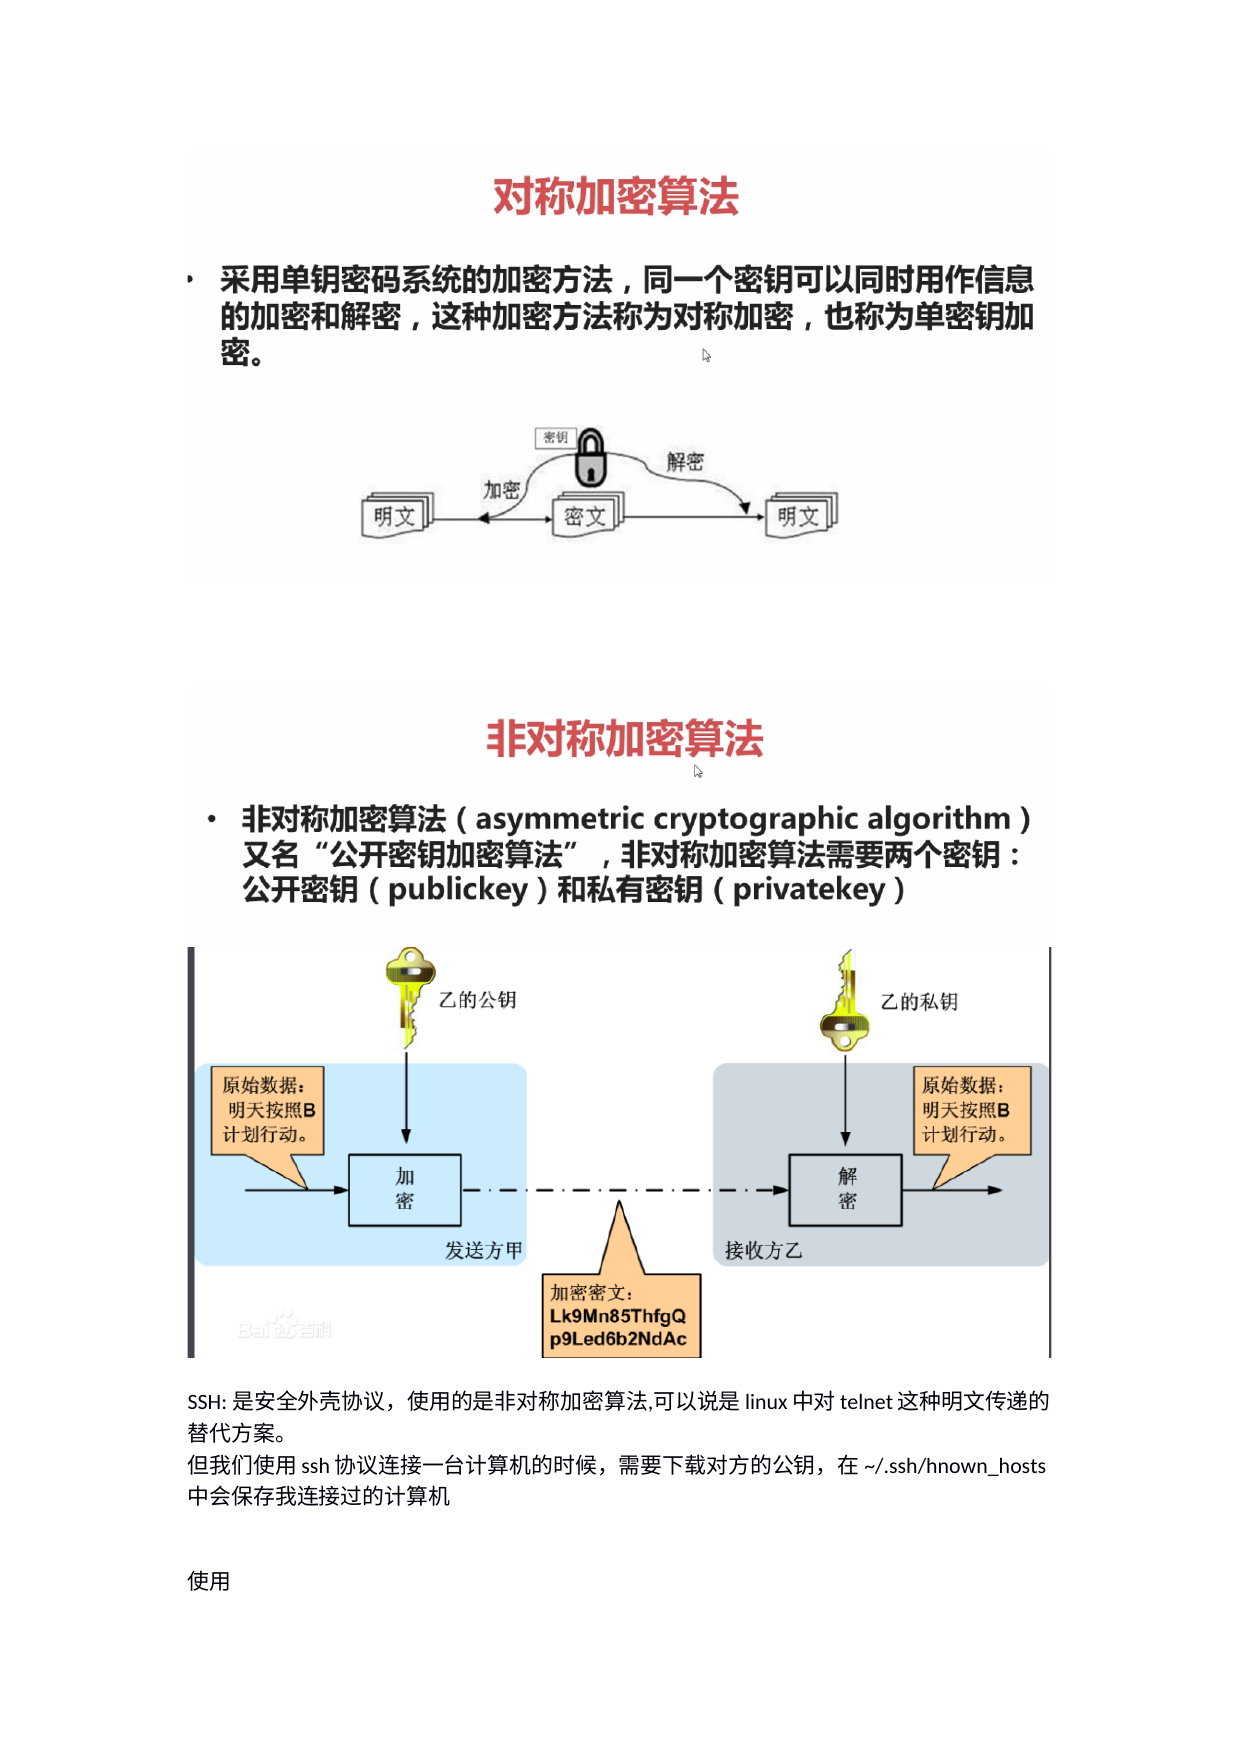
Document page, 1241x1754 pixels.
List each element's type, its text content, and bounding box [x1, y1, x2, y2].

list SSH: 是安全外壳协议，使用的是非对称加密算法,可以说是linux中对telnet这种明文传递的替代方案。 [187, 1384, 1053, 1448]
list 但我们使用ssh协议连接一台计算机的时候，需要下载对方的公钥，在 ~/.ssh/hnown_hosts中会保存我连接过的计算机 [187, 1448, 1053, 1511]
picture [187, 150, 1052, 580]
list 使用 [187, 1564, 1053, 1596]
picture [187, 686, 1052, 1358]
